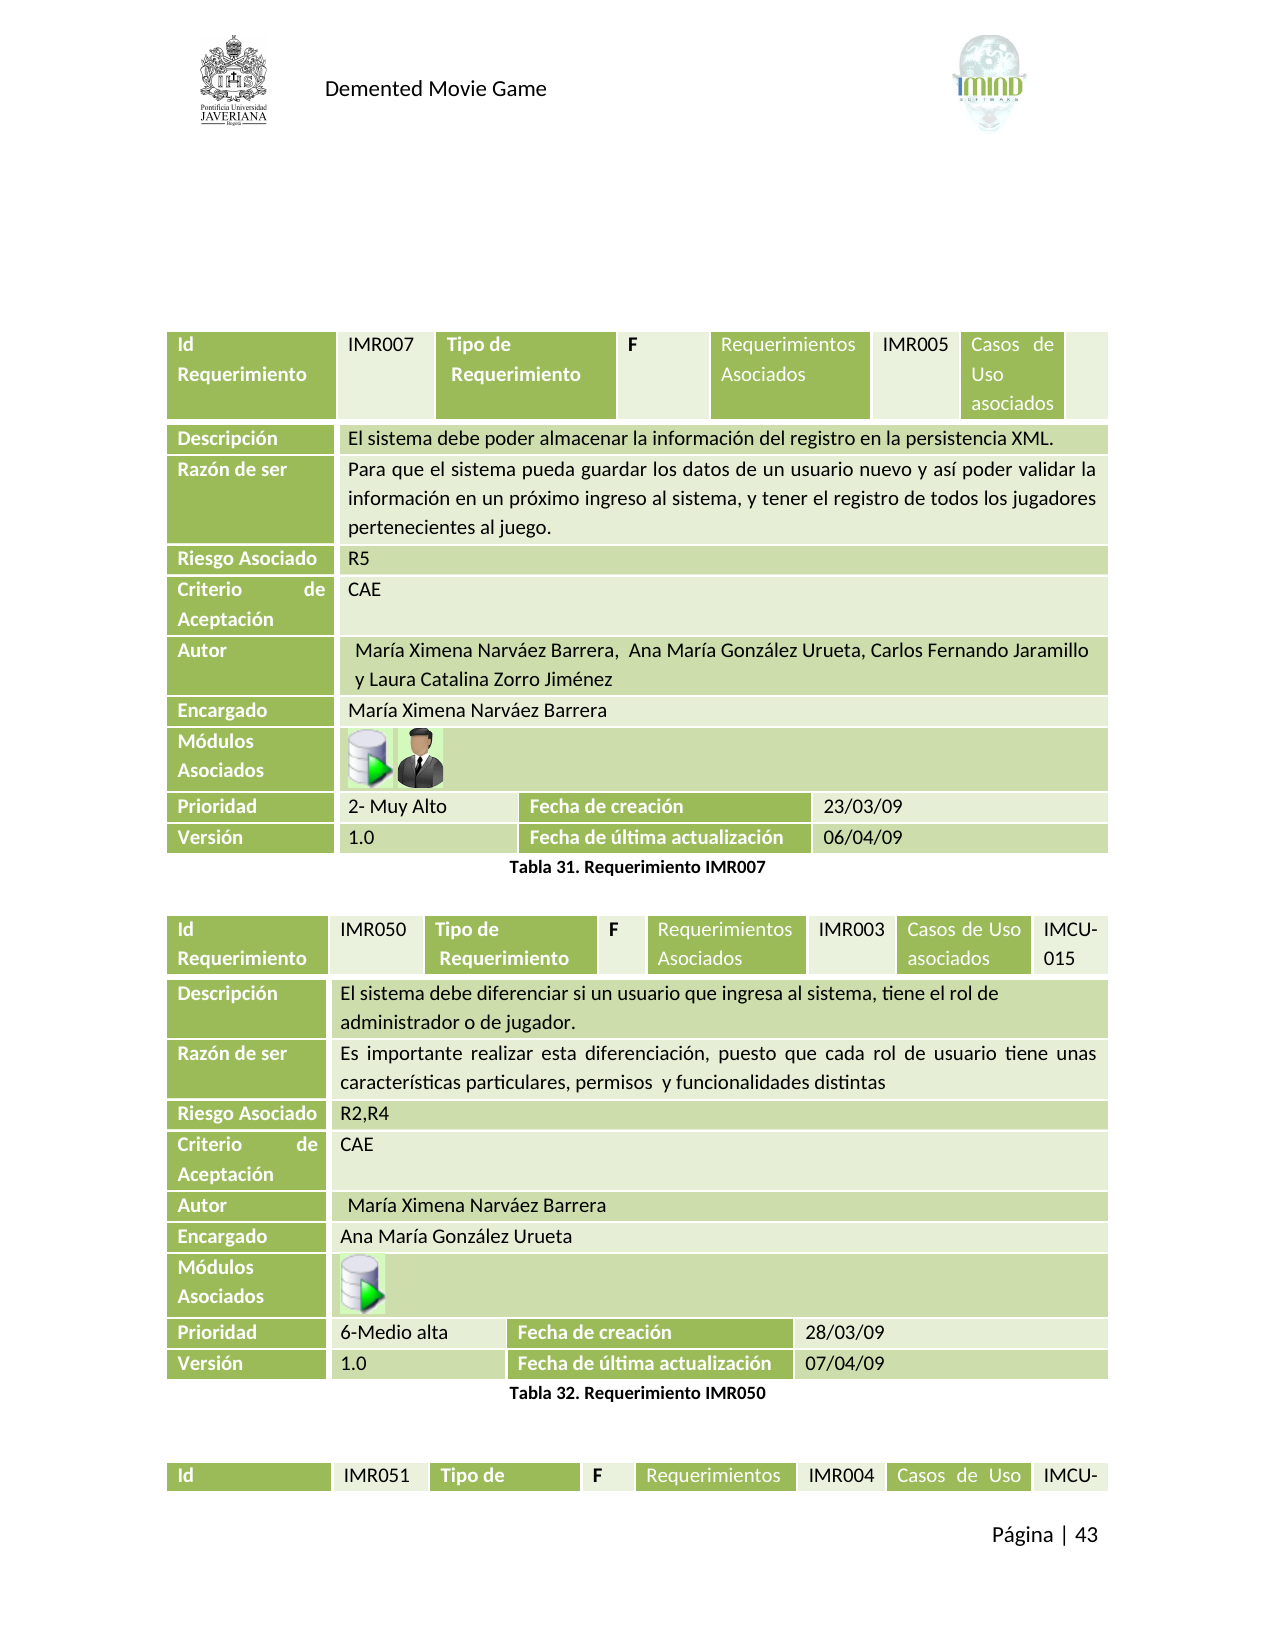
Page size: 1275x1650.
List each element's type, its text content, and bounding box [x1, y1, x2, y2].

table_header F [599, 916, 645, 974]
table_header [1066, 332, 1108, 419]
table_cell Para que el sistema pueda guardar los datos de un usuario nuevo y así poder validar la información en un próximo ingreso al sistema, y tener el registro de todos los jugadores pertenecientes al juego. [340, 456, 1108, 543]
table_header IMR007 [338, 332, 434, 419]
table_cell Autor [167, 637, 334, 695]
table_cell [340, 728, 1108, 791]
table_header F [618, 332, 709, 419]
table_cell Fecha de creación [519, 793, 811, 822]
table_header Requerimientos Asociados [636, 1463, 796, 1491]
table_header IMCU-034 [1034, 1463, 1108, 1491]
table_header Casos de Uso asociados [897, 916, 1031, 974]
table_cell CAE [340, 577, 1108, 635]
table_cell CAE [332, 1132, 1108, 1190]
table_header Tipo de Requerimiento [436, 332, 616, 419]
table_cell Descripción [167, 425, 334, 454]
picture [397, 728, 444, 788]
table_cell [332, 1254, 1108, 1317]
table_cell 1.0 [340, 824, 517, 853]
table_cell Módulos Asociados [167, 1254, 326, 1317]
table_cell Razón de ser [167, 1040, 326, 1098]
table_cell R5 [340, 546, 1108, 574]
table_header F [583, 1463, 634, 1491]
table_cell 2- Muy Alto [340, 793, 518, 822]
table_header IMR050 [330, 916, 423, 974]
table_cell María Ximena Narváez Barrera [332, 1192, 1108, 1221]
table_header IMR005 [873, 332, 959, 419]
table_cell R2,R4 [332, 1101, 1108, 1129]
table_cell Riesgo Asociado [167, 1101, 326, 1129]
text Tabla 32. Requerimiento IMR050 [177, 1381, 1098, 1404]
picture [347, 728, 394, 788]
table_cell El sistema debe diferenciar si un usuario que ingresa al sistema, tiene el rol de administrador o de jugador. [332, 980, 1108, 1038]
table_header Id Requerimiento [167, 1463, 331, 1491]
table_header Id Requerimiento [167, 916, 328, 974]
table_cell María Ximena Narváez Barrera, Ana María González Urueta, Carlos Fernando Jaramillo y Laura Catalina Zorro Jiménez [340, 637, 1108, 695]
table_header Tipo de Requerimiento [430, 1463, 580, 1491]
table_cell Versión [167, 1350, 326, 1379]
table_cell Criterio de Aceptación [167, 577, 334, 635]
table_header Id Requerimiento [167, 332, 336, 419]
table_cell 06/04/09 [813, 824, 1108, 853]
table_cell 1.0 [332, 1350, 505, 1379]
table_cell Encargado [167, 1223, 326, 1252]
table_cell Riesgo Asociado [167, 546, 334, 574]
table_cell Módulos Asociados [167, 728, 334, 791]
table_header IMR004 [798, 1463, 885, 1491]
table_header IMR051 [334, 1463, 428, 1491]
picture [200, 35, 267, 126]
table_cell Es importante realizar esta diferenciación, puesto que cada rol de usuario tiene unas características particulares, permisos y funcionalidades distintas [332, 1040, 1108, 1098]
table_cell 6-Medio alta [332, 1319, 506, 1348]
table_header IMCU-015 [1034, 916, 1108, 974]
table_cell Fecha de última actualización [519, 824, 811, 853]
table_cell El sistema debe poder almacenar la información del registro en la persistencia XML. [340, 425, 1108, 454]
picture [340, 1253, 386, 1314]
table_header Requerimientos Asociados [711, 332, 870, 419]
table_header Casos de Uso asociados [961, 332, 1064, 419]
table_cell Criterio de Aceptación [167, 1132, 326, 1190]
table_cell Prioridad [167, 1319, 326, 1348]
table_cell Descripción [167, 980, 326, 1038]
table_cell 07/04/09 [795, 1350, 1108, 1379]
picture [951, 35, 1033, 138]
table_cell Fecha de última actualización [508, 1350, 793, 1379]
table_cell 28/03/09 [795, 1319, 1108, 1348]
table_cell Fecha de creación [507, 1319, 793, 1348]
table_cell Prioridad [167, 793, 334, 822]
table_cell Ana María González Urueta [332, 1223, 1108, 1252]
table_header Casos de Uso asociados [887, 1463, 1031, 1491]
table_cell Razón de ser [167, 456, 334, 543]
table_header IMR003 [809, 916, 895, 974]
table_cell Encargado [167, 697, 334, 726]
table_header Requerimientos Asociados [648, 916, 806, 974]
table_header Tipo de Requerimiento [425, 916, 597, 974]
table_cell María Ximena Narváez Barrera [340, 697, 1108, 726]
table_cell Versión [167, 824, 334, 853]
table_cell Autor [167, 1192, 326, 1221]
table_cell 23/03/09 [813, 793, 1108, 822]
text Tabla 31. Requerimiento IMR007 [177, 855, 1098, 878]
